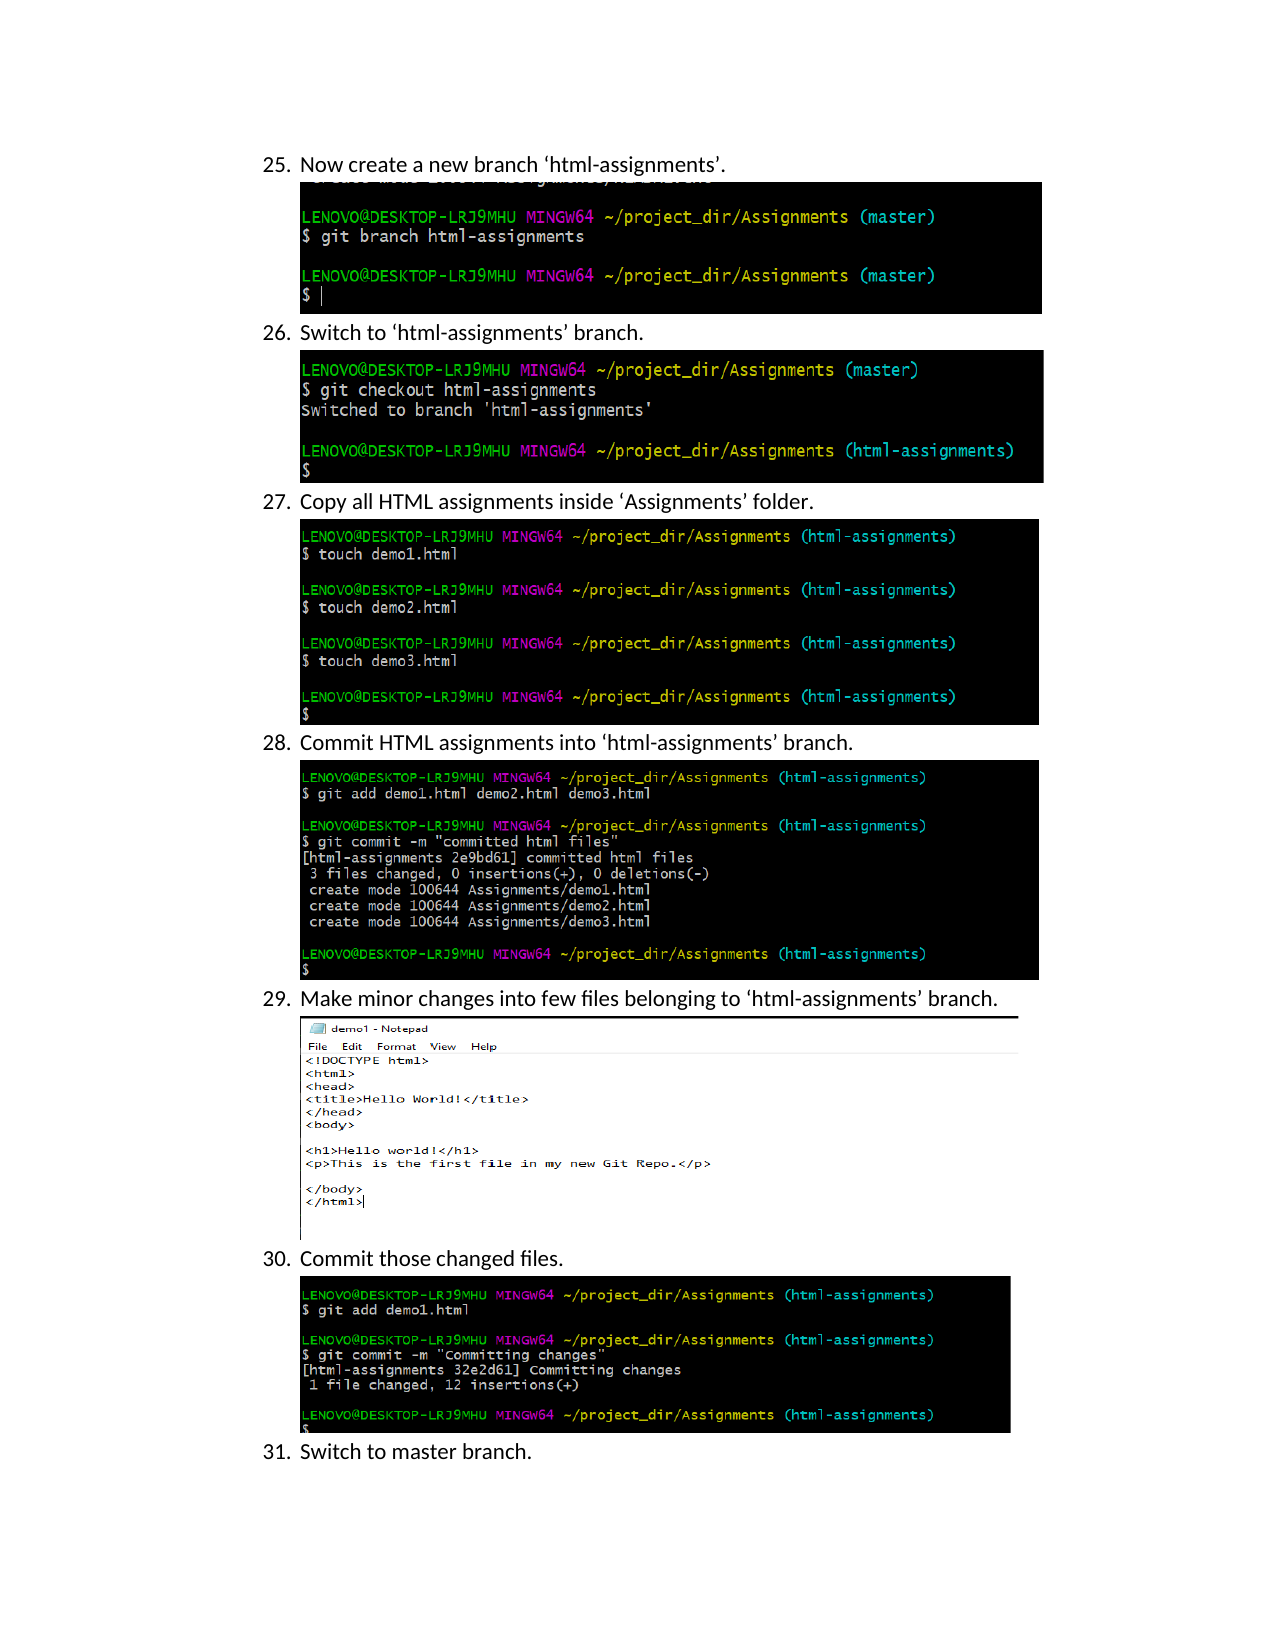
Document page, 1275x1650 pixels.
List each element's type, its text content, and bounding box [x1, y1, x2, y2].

list Now create a new branch ‘html-assignments’. [262, 150, 1125, 178]
picture [300, 1016, 1019, 1240]
list Commit those changed files. [262, 1244, 1125, 1272]
picture [300, 350, 1044, 483]
list Switch to ‘html-assignments’ branch. [262, 318, 1125, 346]
list Make minor changes into few files belonging to ‘html-assignments’ branch. [262, 984, 1125, 1012]
picture [300, 182, 1042, 314]
list Commit HTML assignments into ‘html-assignments’ branch. [262, 728, 1125, 756]
picture [300, 760, 1039, 980]
list Switch to master branch. [262, 1437, 1125, 1465]
picture [300, 519, 1039, 725]
list Copy all HTML assignments inside ‘Assignments’ folder. [262, 487, 1125, 515]
picture [300, 1276, 1011, 1433]
